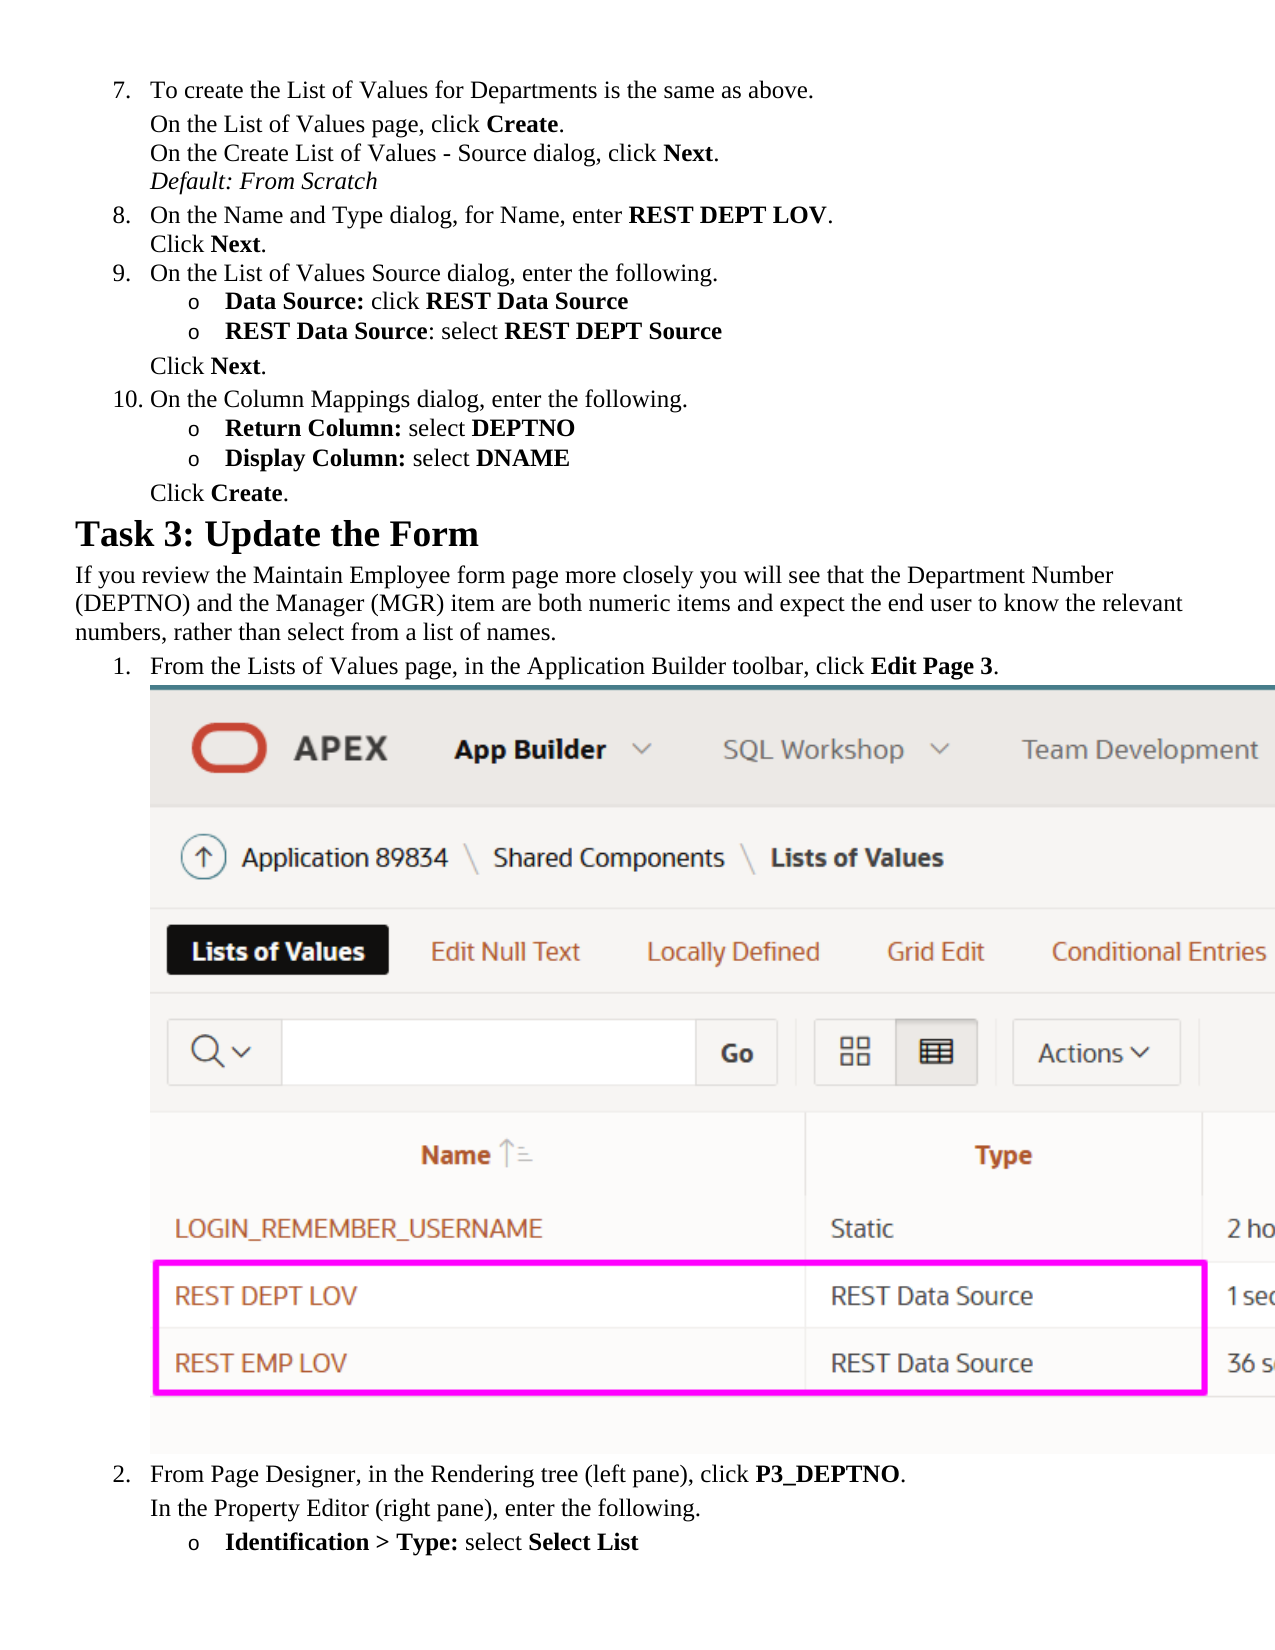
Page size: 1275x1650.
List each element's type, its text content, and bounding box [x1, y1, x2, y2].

list REST Data Source: select REST DEPT Source [187, 316, 1200, 346]
picture [150, 685, 1275, 1454]
text Click Next. [150, 351, 1200, 379]
text If you review the Maintain Employee form page more closely you will see that the Department Number (DEPTNO) and the Manager (MGR) item are both numeric items and expect the end user to know the relevant numbers, rather than select from a list of names. [75, 560, 1200, 646]
text Task 3: Update the Form [75, 511, 1200, 554]
list From the Lists of Values page, in the Application Builder toolbar, click Edit Page 3. [112, 651, 1200, 680]
list Return Column: select DEPTNO [187, 413, 1200, 443]
list Data Source: click REST Data Source [187, 286, 1200, 316]
list To create the List of Values for Departments is the same as above. [112, 75, 1200, 104]
list On the List of Values Source dialog, enter the following. [112, 258, 1200, 286]
list From Page Designer, in the Rendering tree (left pane), click P3_DEPTNO. [112, 1459, 1200, 1488]
list Identification > Type: select Select List [187, 1527, 1200, 1556]
list Display Column: select DNAME [187, 443, 1200, 472]
text On the List of Values page, click Create. On the Create List of Values - Source dialog, click Next. Default: From Scratch [150, 109, 1200, 195]
list On the Name and Type dialog, for Name, enter REST DEPT LOV. Click Next. [112, 200, 1200, 258]
list On the Column Mappings dialog, enter the following. [112, 384, 1200, 413]
text In the Property Editor (right pane), enter the following. [150, 1493, 1200, 1522]
text Click Create. [150, 478, 1200, 506]
